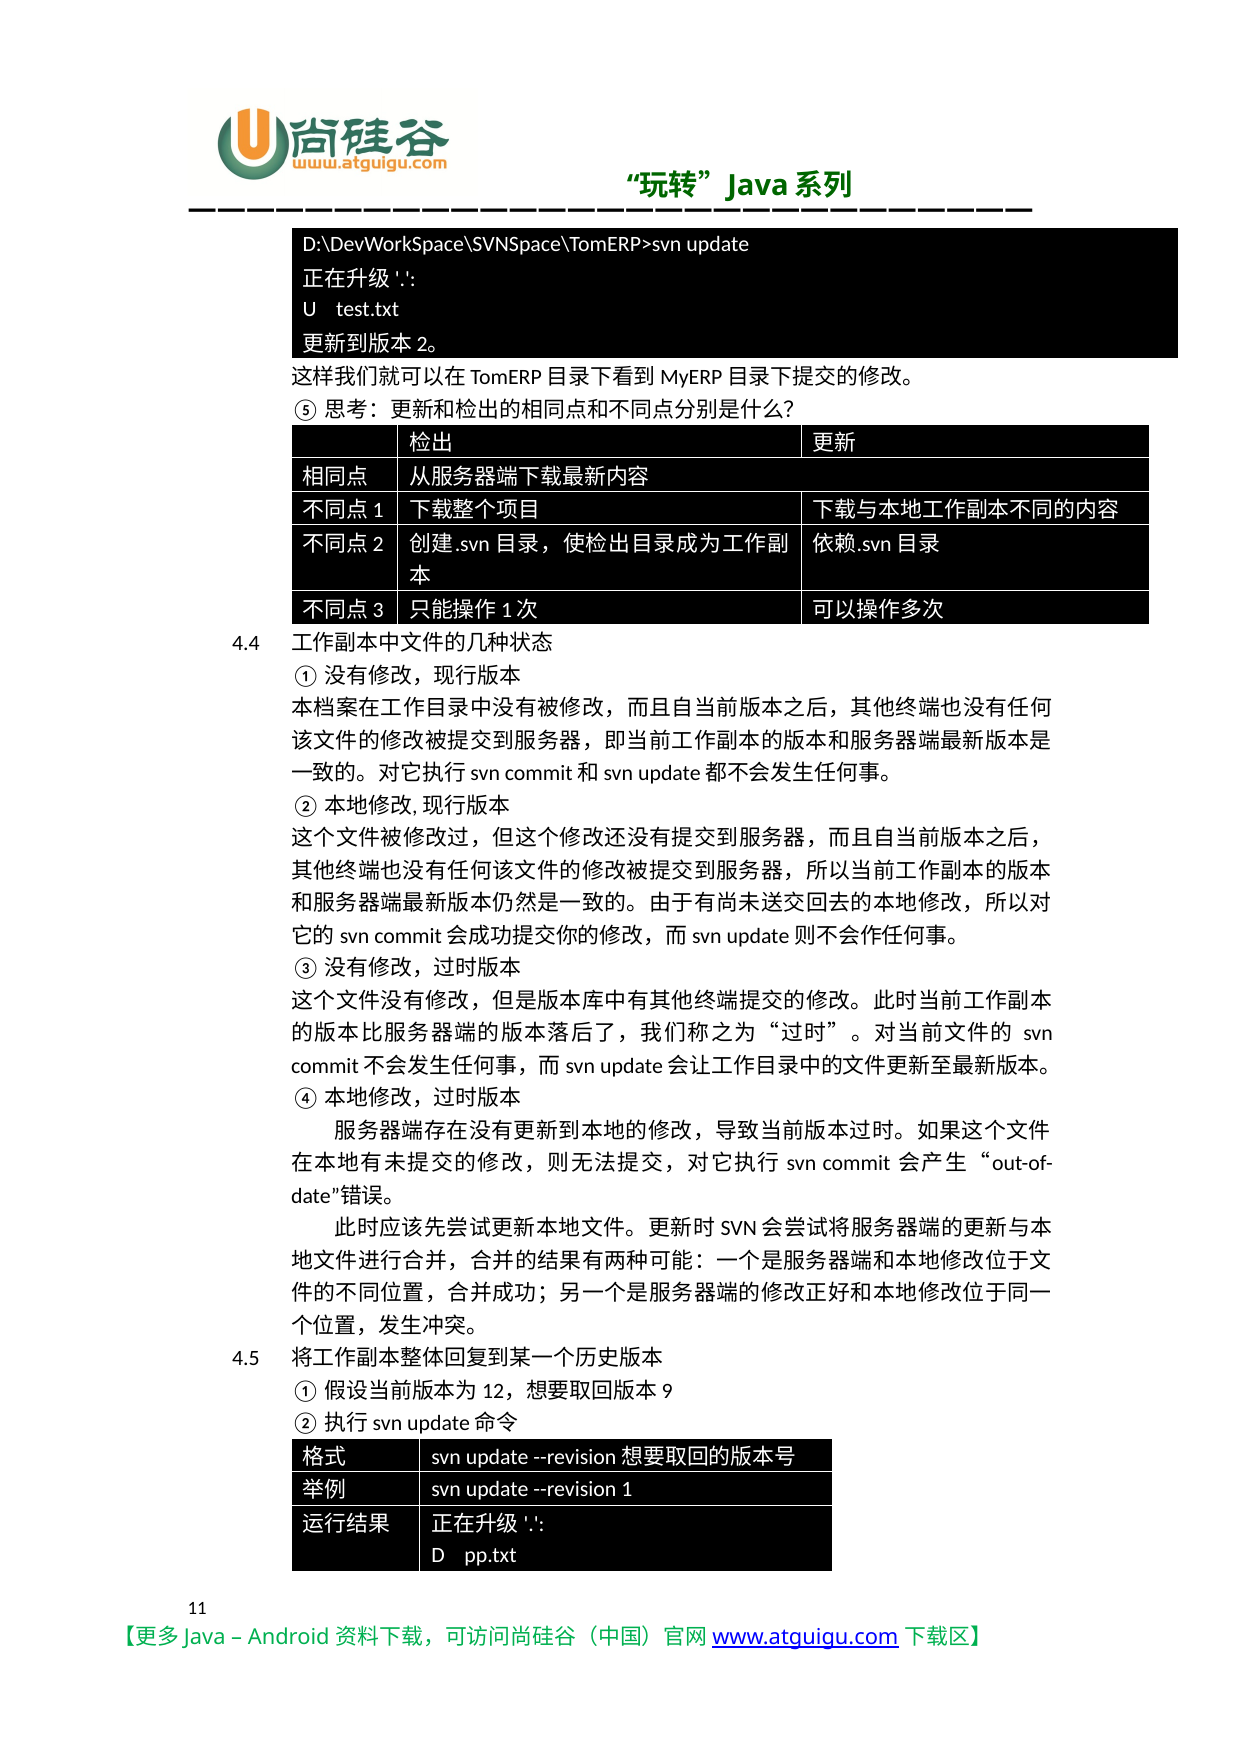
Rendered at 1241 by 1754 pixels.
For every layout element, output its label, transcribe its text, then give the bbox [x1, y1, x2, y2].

table_cell 不同点1 [292, 492, 397, 524]
picture [187, 88, 479, 196]
table_header [292, 425, 397, 457]
list ⑤思考：更新和检出的相同点和不同点分别是什么？ [291, 391, 1053, 424]
table_header D:\DevWorkSpace\SVNSpace\TomERP>svn update 正在升级 '.': U test.txt 更新到版本 2。 [292, 228, 1178, 358]
table_cell 正在升级 '.': D pp.txt U test.txt 更新到版本 1。 [420, 1506, 832, 1571]
table_header svn update --revision 想要取回的版本号 [420, 1439, 832, 1471]
list 工作副本中文件的几种状态 [232, 625, 1053, 657]
table_cell 下载与本地工作副本不同的内容 [802, 492, 1149, 524]
list ④本地修改，过时版本 [291, 1080, 1053, 1112]
table_cell 举例 [292, 1472, 419, 1504]
list 这个文件没有修改，但是版本库中有其他终端提交的修改。此时当前工作副本的版本比服务器端的版本落后了，我们称之为“过时”。对当前文件的 svn commit 不会发生任何事，而 svn update 会让工作目录中的文件更新至最新版本。 [291, 982, 1053, 1080]
table_cell 从服务器端下载最新内容 [398, 458, 1149, 491]
table_cell 相同点 [292, 458, 397, 491]
table_cell 运行结果 [292, 1506, 419, 1571]
table_cell 只能操作1次 [398, 591, 801, 624]
list 这样我们就可以在TomERP目录下看到MyERP目录下提交的修改。 [291, 359, 1053, 391]
table_cell 不同点3 [292, 591, 397, 624]
list 将工作副本整体回复到某一个历史版本 [232, 1340, 1053, 1372]
list ③没有修改，过时版本 [291, 950, 1053, 982]
list 本档案在工作目录中没有被修改，而且自当前版本之后，其他终端也没有任何该文件的修改被提交到服务器，即当前工作副本的版本和服务器端最新版本是一致的。对它执行svn commit和svn update都不会发生任何事。 [291, 690, 1053, 787]
list 此时应该先尝试更新本地文件。更新时SVN会尝试将服务器端的更新与本地文件进行合并，合并的结果有两种可能：一个是服务器端和本地修改位于文件的不同位置，合并成功；另一个是服务器端的修改正好和本地修改位于同一个位置，发生冲突。 [291, 1210, 1053, 1340]
list ①假设当前版本为12，想要取回版本9 [291, 1372, 1053, 1405]
list ②执行svn update命令 [291, 1405, 1053, 1437]
table_cell 依赖.svn目录 [802, 525, 1149, 590]
list ②本地修改, 现行版本 [291, 787, 1053, 820]
table_cell 创建.svn目录，使检出目录成为工作副本 [398, 525, 801, 590]
table_cell svn update --revision 1 [420, 1472, 832, 1504]
table_header 检出 [398, 425, 801, 457]
table_header 更新 [802, 425, 1149, 457]
list 服务器端存在没有更新到本地的修改，导致当前版本过时。如果这个文件在本地有未提交的修改，则无法提交，对它执行svn commit 会产生“out-of-date”错误。 [291, 1112, 1053, 1210]
list ①没有修改，现行版本 [291, 657, 1053, 690]
table_cell 下载整个项目 [398, 492, 801, 524]
table_header 格式 [292, 1439, 419, 1471]
list 这个文件被修改过，但这个修改还没有提交到服务器，而且自当前版本之后，其他终端也没有任何该文件的修改被提交到服务器，所以当前工作副本的版本和服务器端最新版本仍然是一致的。由于有尚未送交回去的本地修改，所以对它的 svn commit会成功提交你的修改，而 svn update 则不会作任何事。 [291, 820, 1053, 950]
table_cell 不同点2 [292, 525, 397, 590]
table_cell 可以操作多次 [802, 591, 1149, 624]
